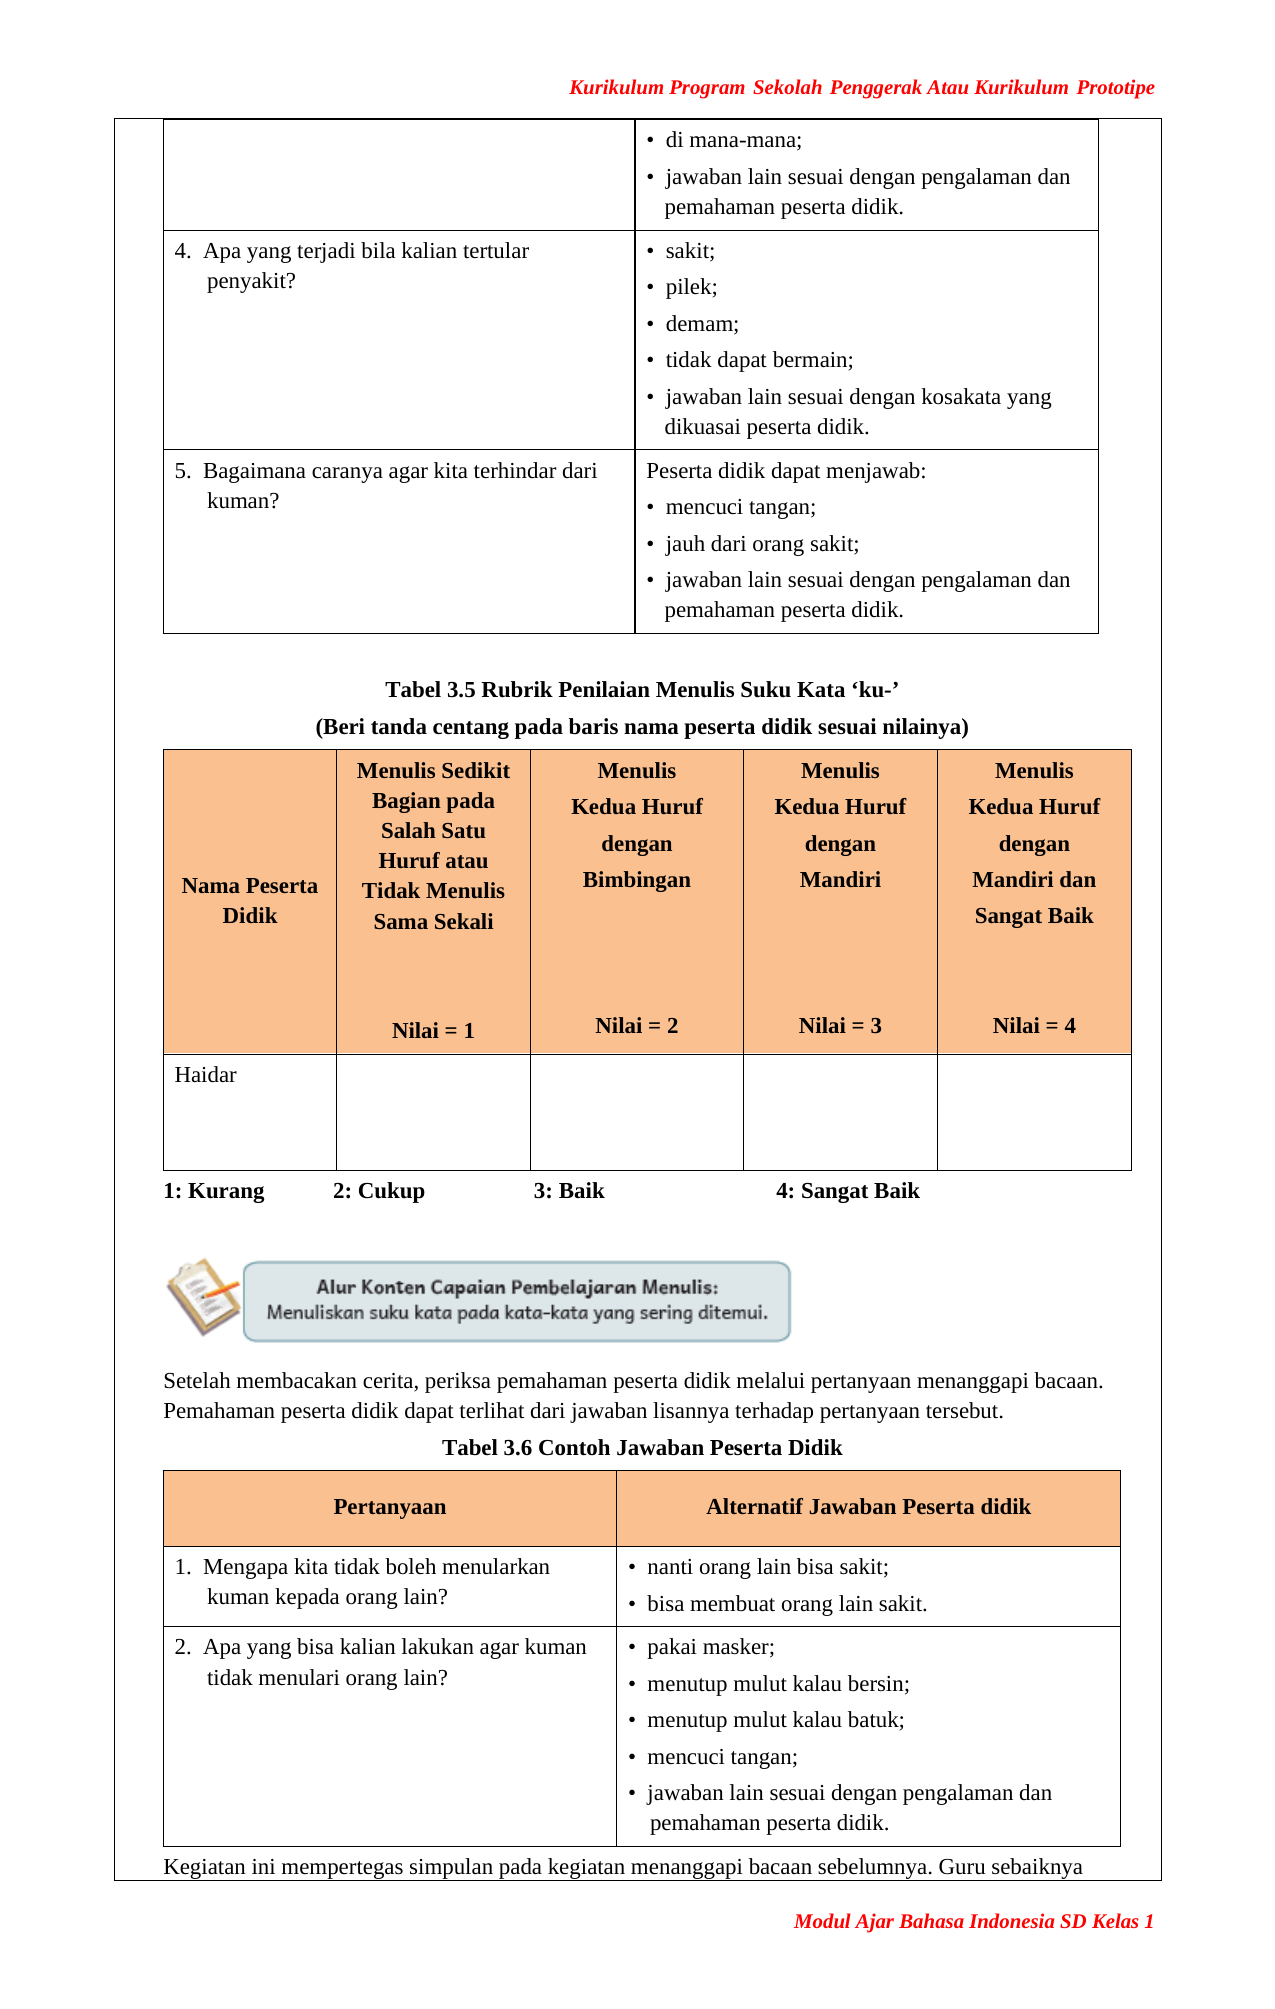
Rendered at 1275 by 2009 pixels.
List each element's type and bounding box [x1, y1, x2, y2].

picture [162, 1250, 804, 1357]
table_cell [115, 119, 1161, 1879]
